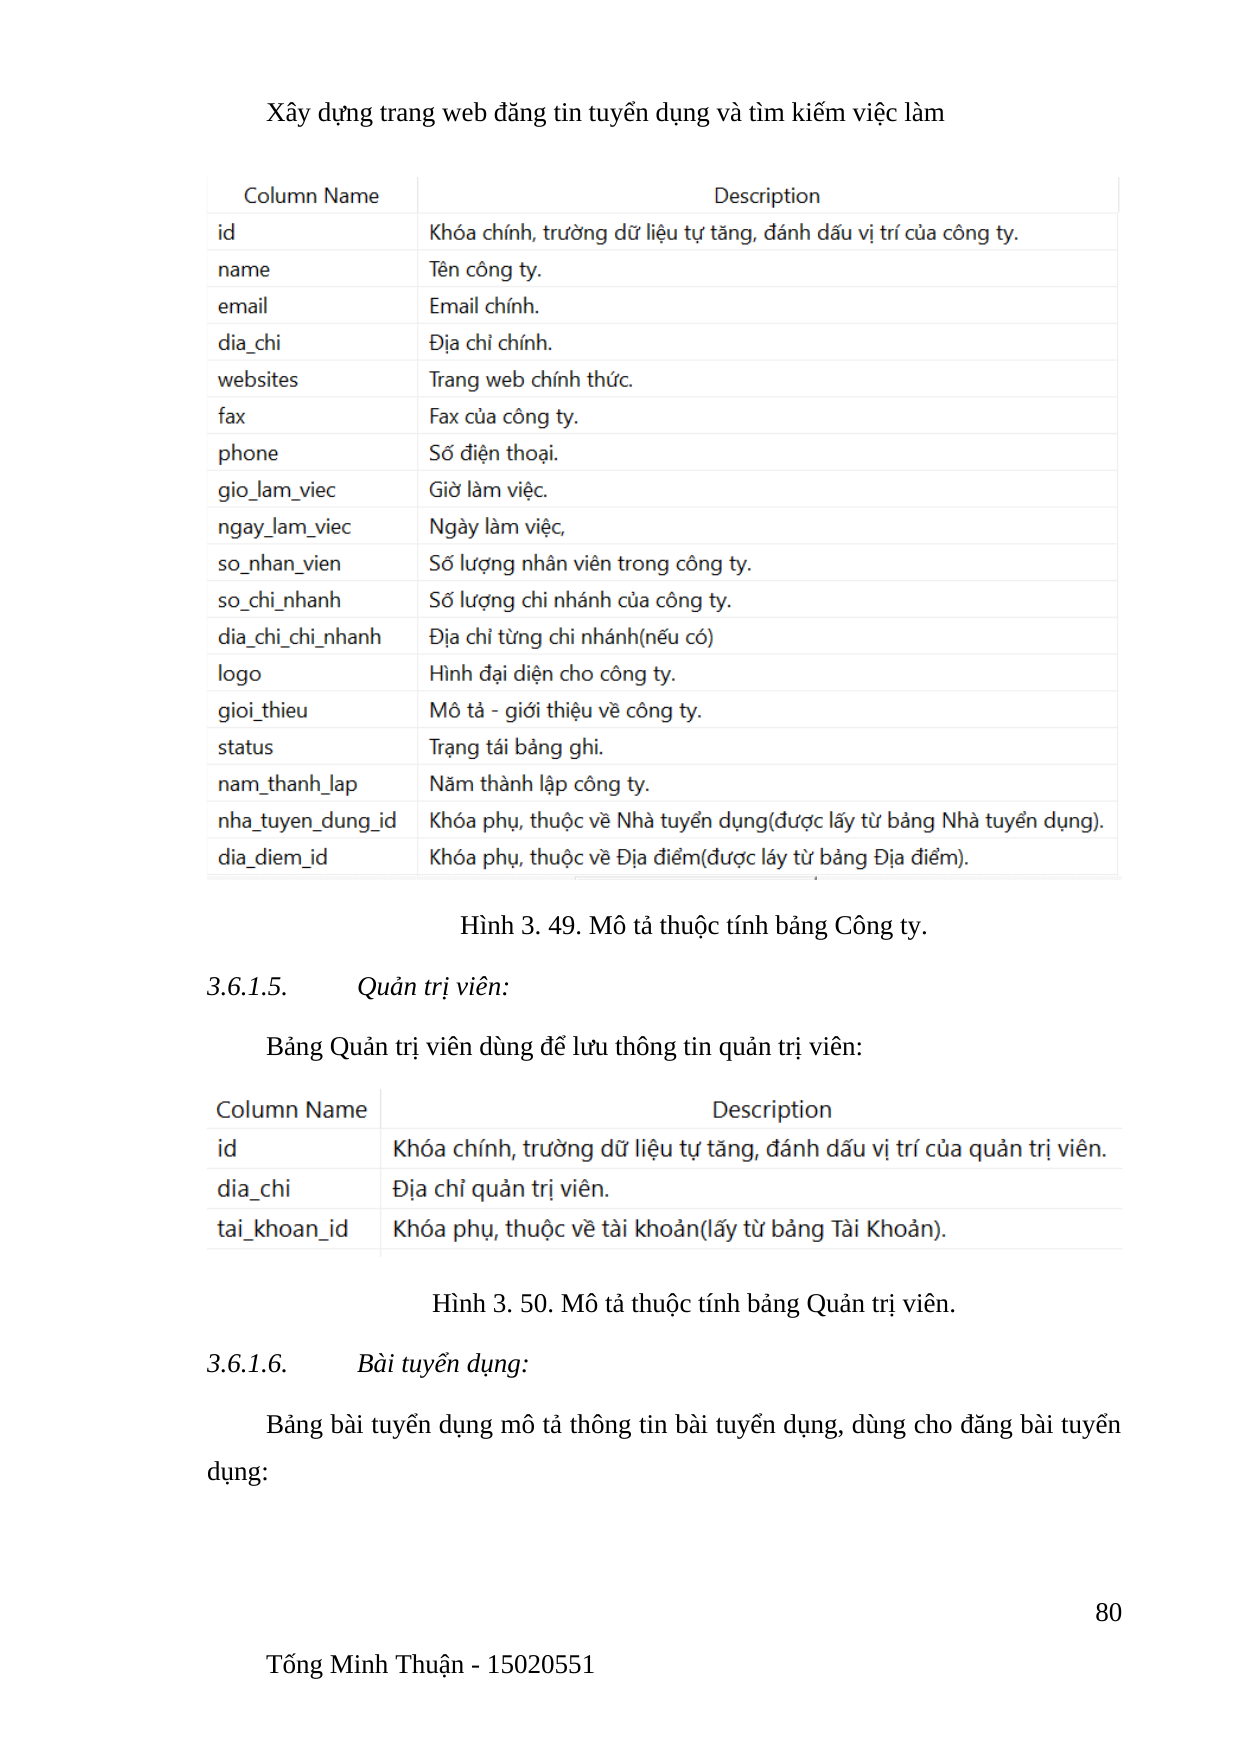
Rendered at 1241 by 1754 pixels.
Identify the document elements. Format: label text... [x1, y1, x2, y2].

picture [206, 1089, 1123, 1257]
text Quản trị viên: [207, 970, 1122, 1001]
text Bài tuyển dụng: [207, 1347, 1122, 1378]
picture [206, 177, 1123, 880]
text Hình 3. 49. Mô tả thuộc tính bảng Công ty. [207, 909, 1122, 940]
text Hình 3. 50. Mô tả thuộc tính bảng Quản trị viên. [207, 1287, 1122, 1318]
text Bảng Quản trị viên dùng để lưu thông tin quản trị viên: [207, 1030, 1122, 1062]
text Bảng bài tuyển dụng mô tả thông tin bài tuyển dụng, dùng cho đăng bài tuyển dụng: [207, 1408, 1122, 1486]
